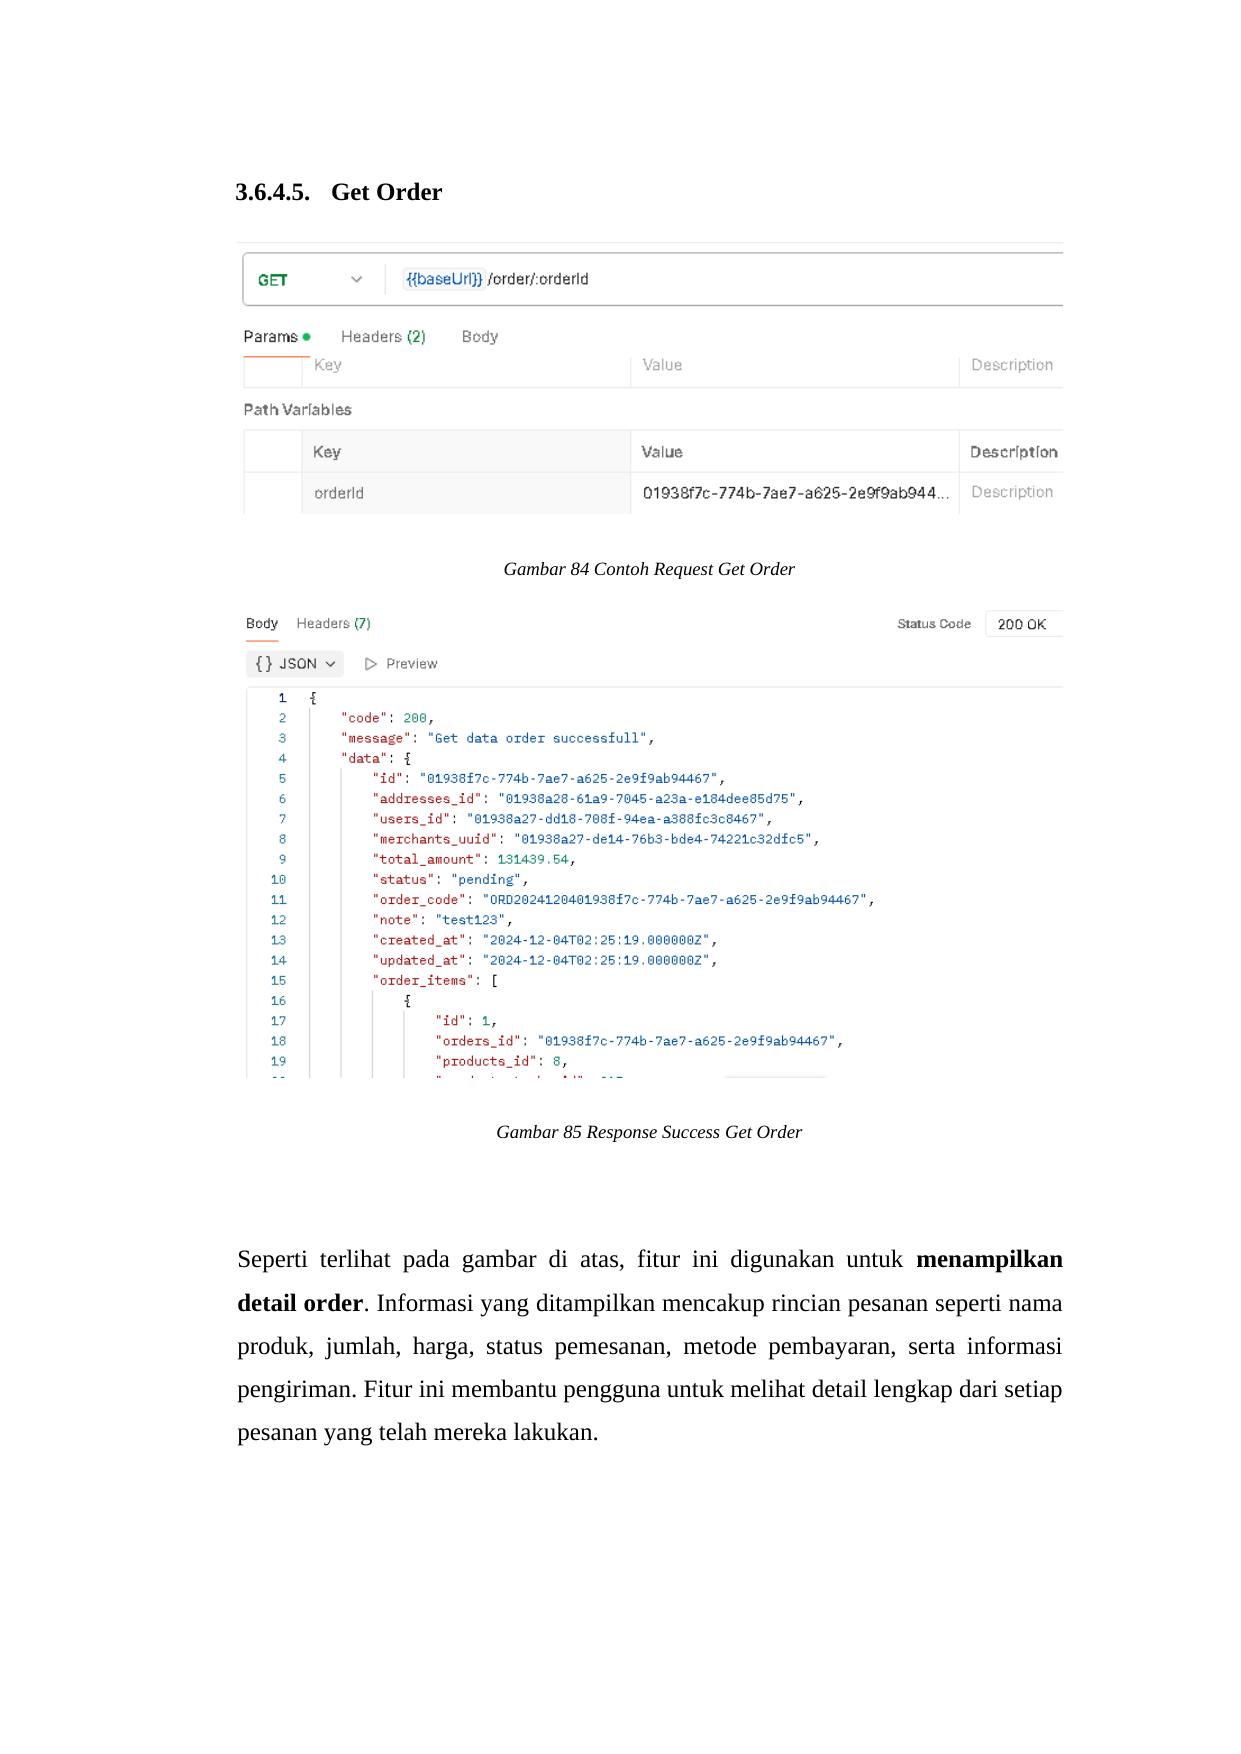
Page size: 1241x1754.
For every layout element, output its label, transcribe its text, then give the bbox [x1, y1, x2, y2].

subtitle Get Order [235, 177, 1063, 206]
picture [237, 237, 1064, 514]
text Gambar 85 Response Success Get Order [237, 1121, 1063, 1143]
text Gambar 84 Contoh Request Get Order [237, 557, 1063, 579]
text Seperti terlihat pada gambar di atas, fitur ini digunakan untuk menampilkan detail order. Informasi yang ditampilkan mencakup rincian pesanan seperti nama produk, jumlah, harga, status pemesanan, metode pembayaran, serta informasi pengiriman. Fitur ini membantu pengguna untuk melihat detail lengkap dari setiap pesanan yang telah mereka lakukan. [237, 1244, 1063, 1446]
picture [237, 608, 1064, 1078]
